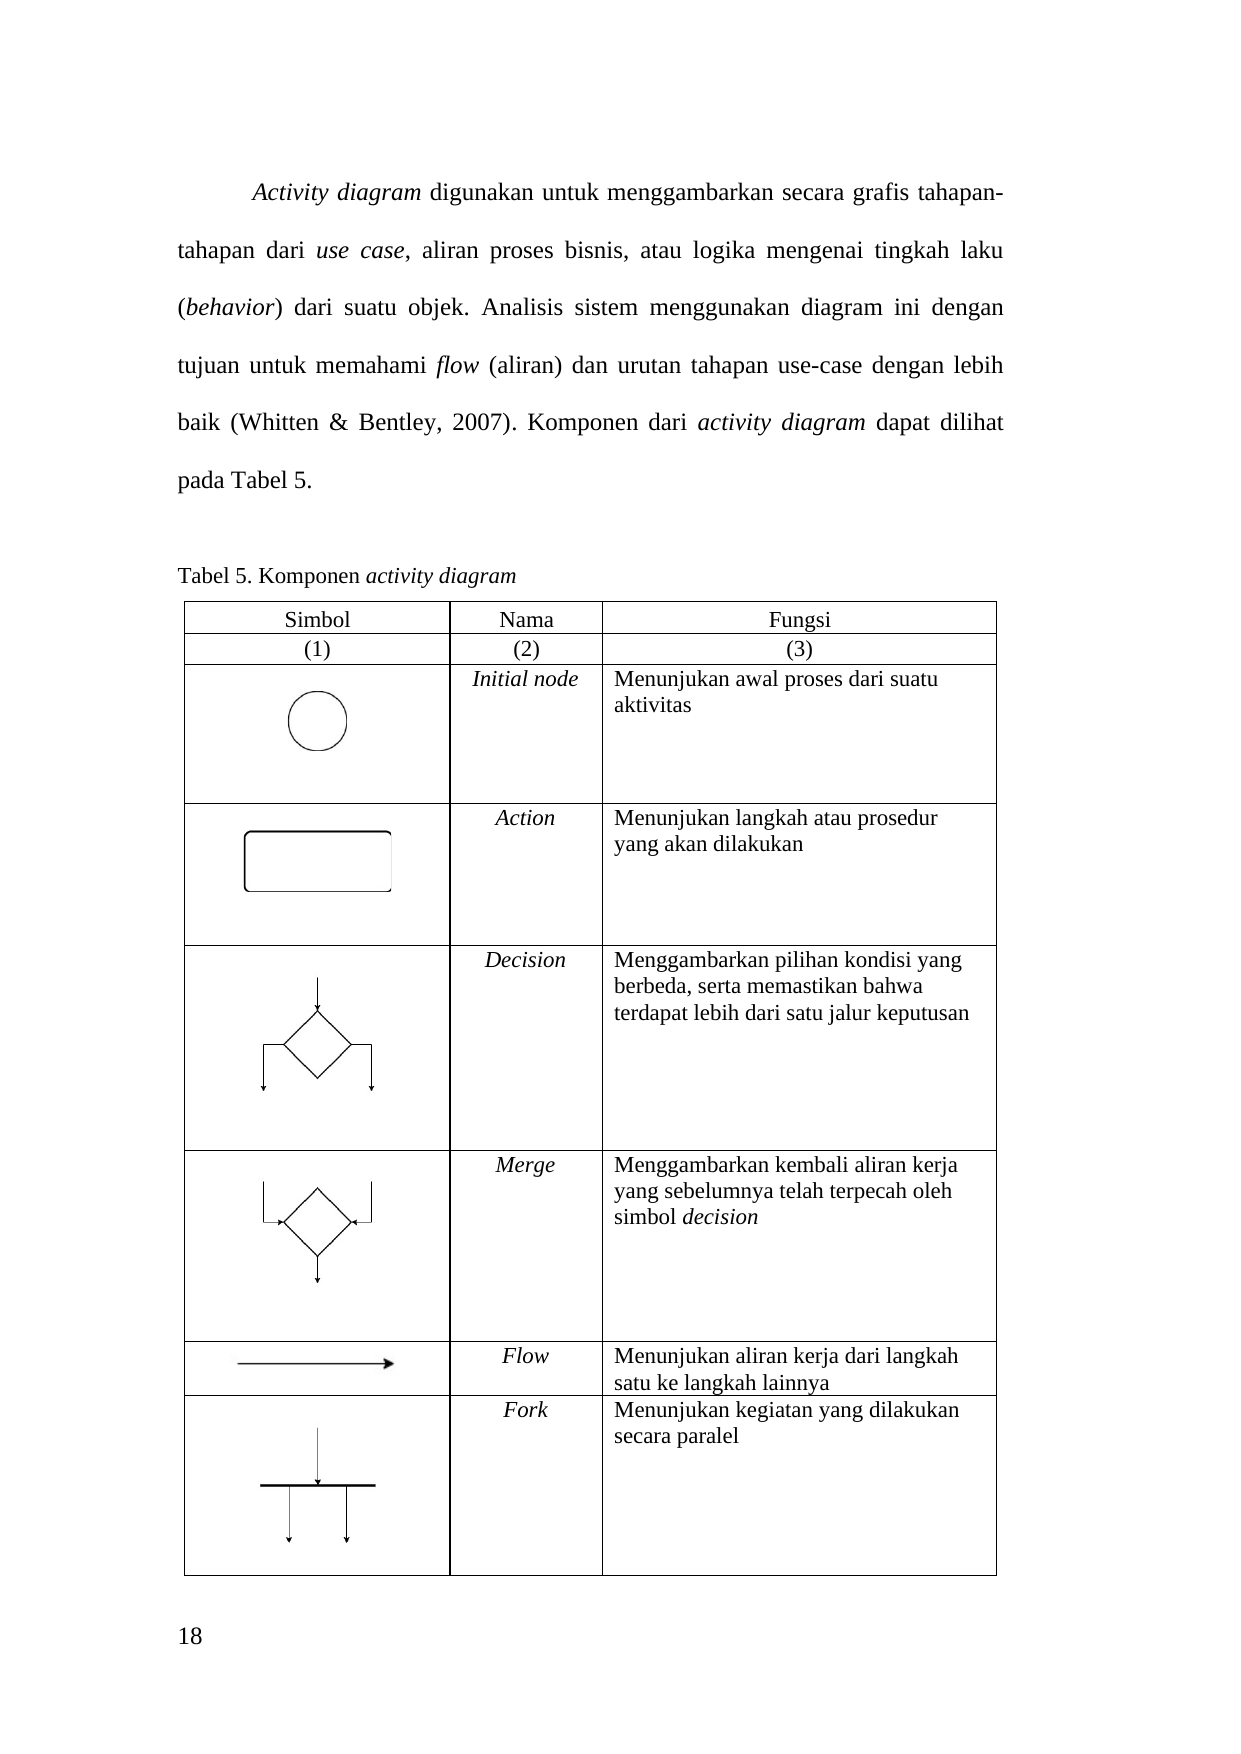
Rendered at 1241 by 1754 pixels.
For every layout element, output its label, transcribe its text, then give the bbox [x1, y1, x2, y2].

table_cell Menunjukan kegiatan yang dilakukan secara paralel [603, 1396, 996, 1574]
picture [258, 972, 377, 1097]
table_cell Merge [451, 1151, 602, 1341]
table_cell [185, 665, 449, 803]
picture [243, 830, 392, 892]
text Activity diagram digunakan untuk menggambarkan secara grafis tahapan-tahapan dari use case, aliran proses bisnis, atau logika mengenai tingkah laku (behavior) dari suatu objek. Analisis sistem menggunakan diagram ini dengan tujuan untuk memahami flow (aliran) dan urutan tahapan use-case dengan lebih baik . Komponen dari activity diagram dapat dilihat pada Tabel 5. [177, 177, 1004, 493]
table_cell Action [451, 804, 602, 945]
table_cell Decision [451, 946, 602, 1150]
table_cell Menggambarkan pilihan kondisi yang berbeda, serta memastikan bahwa terdapat lebih dari satu jalur keputusan [603, 946, 996, 1150]
table_cell (2) [451, 634, 602, 664]
table_cell Menunjukan aliran kerja dari langkah satu ke langkah lainnya [603, 1342, 996, 1395]
table_cell [185, 804, 449, 945]
table_cell Menggambarkan kembali aliran kerja yang sebelumnya telah terpecah oleh simbol decision [603, 1151, 996, 1341]
picture [228, 1354, 406, 1375]
table_cell Flow [451, 1342, 602, 1395]
table_cell Initial node [451, 665, 602, 803]
table_cell (3) [603, 634, 996, 664]
picture [287, 691, 347, 751]
table_cell [185, 946, 449, 1150]
table_cell [185, 1342, 449, 1395]
table_cell (1) [185, 634, 449, 664]
table_cell Menunjukan langkah atau prosedur yang akan dilakukan [603, 804, 996, 945]
table_cell [185, 1396, 449, 1574]
table_cell Menunjukan awal proses dari suatu aktivitas [603, 665, 996, 803]
table_header Simbol [185, 602, 449, 632]
table_cell Fork [451, 1396, 602, 1574]
table_header Nama [451, 602, 602, 632]
table_cell [185, 1151, 449, 1341]
picture [258, 1422, 377, 1549]
table_header Fungsi [603, 602, 996, 632]
text Tabel 5. Komponen activity diagram [177, 562, 1004, 588]
picture [258, 1177, 377, 1289]
